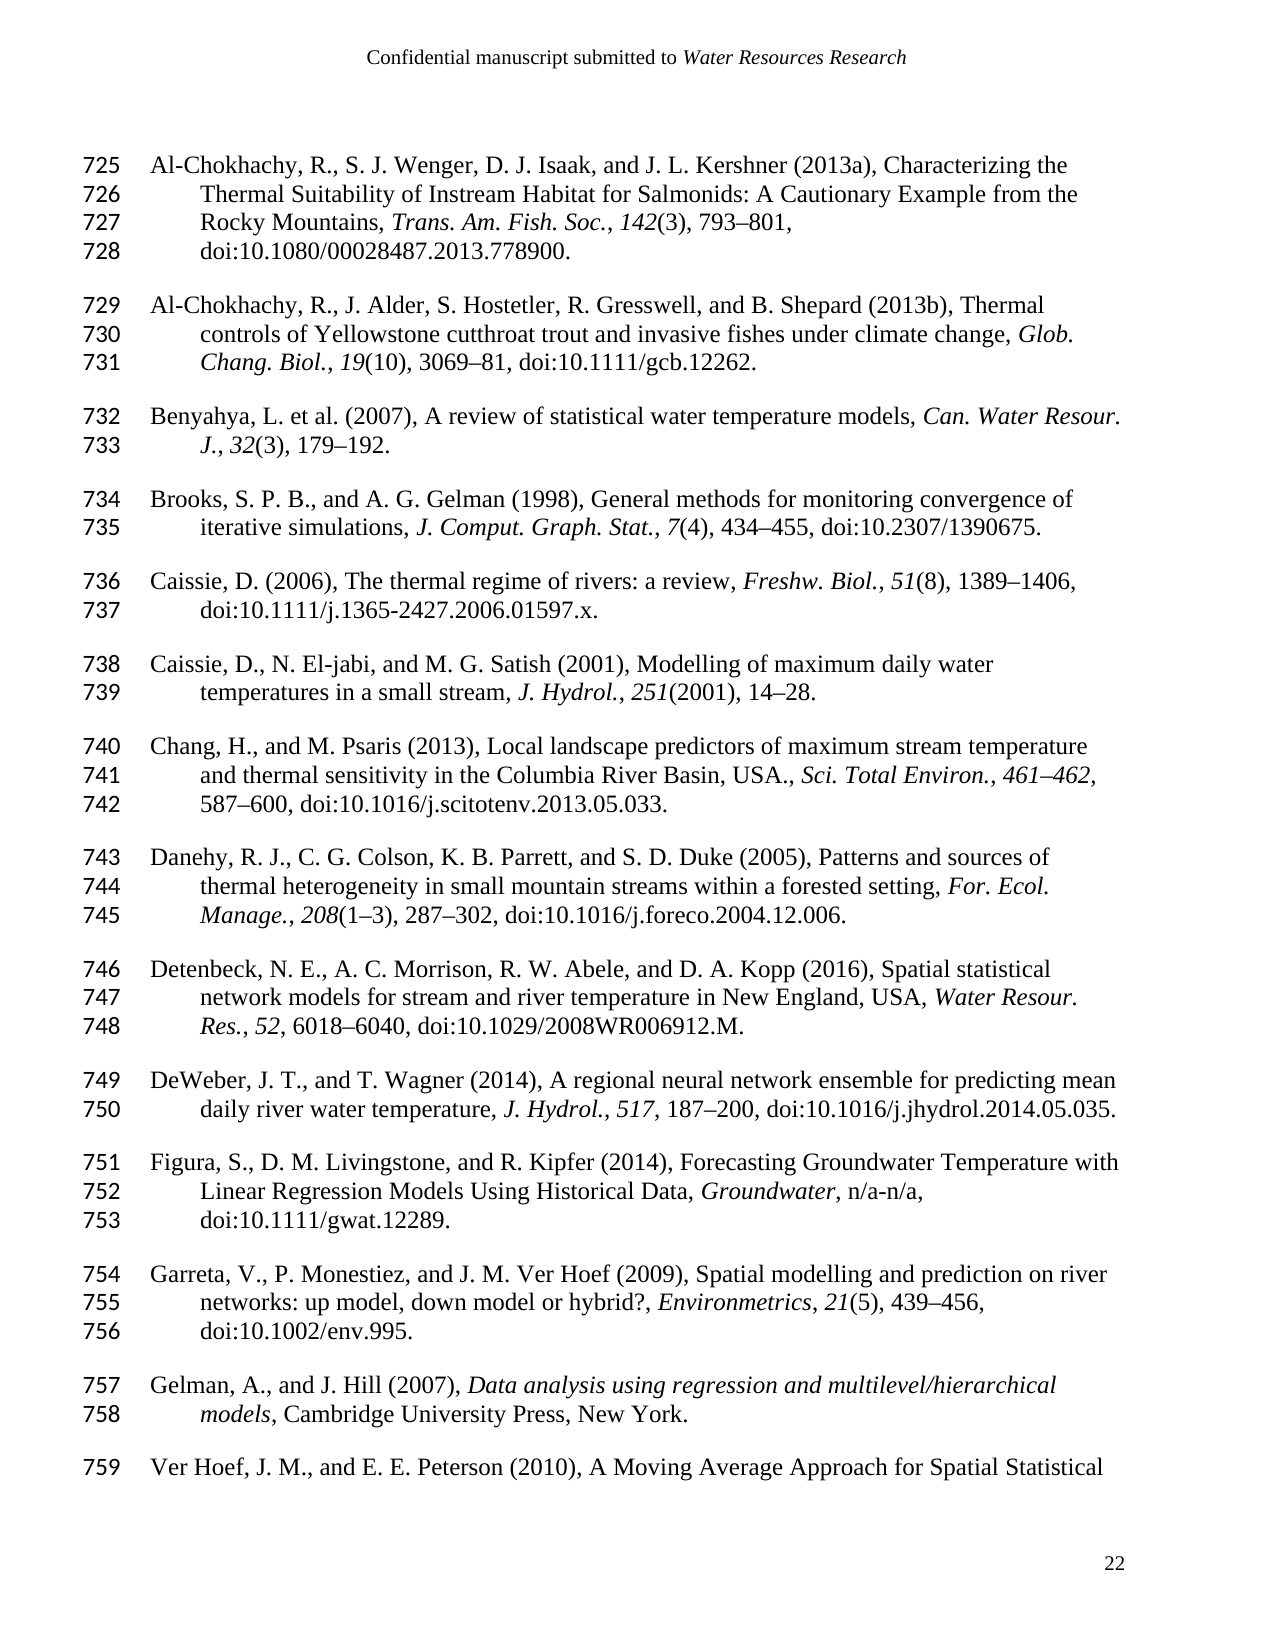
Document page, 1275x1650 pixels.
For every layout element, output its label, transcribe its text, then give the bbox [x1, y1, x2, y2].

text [150, 1452, 1125, 1481]
text Detenbeck, N. E., A. C. Morrison, R. W. Abele, and D. A. Kopp (2016), Spatial statistical network models for stream and river temperature in New England, USA, Water Resour. Res., 52, 6018–6040, doi:10.1029/2008WR006912.M. [150, 954, 1125, 1040]
text Benyahya, L. et al. (2007), A review of statistical water temperature models, Can. Water Resour. J., 32(3), 179–192. [150, 401, 1125, 459]
text DeWeber, J. T., and T. Wagner (2014), A regional neural network ensemble for predicting mean daily river water temperature, J. Hydrol., 517, 187–200, doi:10.1016/j.jhydrol.2014.05.035. [150, 1065, 1125, 1122]
text Al-Chokhachy, R., J. Alder, S. Hostetler, R. Gresswell, and B. Shepard (2013b), Thermal controls of Yellowstone cutthroat trout and invasive fishes under climate change, Glob. Chang. Biol., 19(10), 3069–81, doi:10.1111/gcb.12262. [150, 290, 1125, 376]
text Al-Chokhachy, R., S. J. Wenger, D. J. Isaak, and J. L. Kershner (2013a), Characterizing the Thermal Suitability of Instream Habitat for Salmonids: A Cautionary Example from the Rocky Mountains, Trans. Am. Fish. Soc., 142(3), 793–801, doi:10.1080/00028487.2013.778900. [150, 150, 1125, 265]
text Brooks, S. P. B., and A. G. Gelman (1998), General methods for monitoring convergence of iterative simulations, J. Comput. Graph. Stat., 7(4), 434–455, doi:10.2307/1390675. [150, 484, 1125, 541]
text Gelman, A., and J. Hill (2007), Data analysis using regression and multilevel/hierarchical models, Cambridge University Press, New York. [150, 1370, 1125, 1427]
text Figura, S., D. M. Livingstone, and R. Kipfer (2014), Forecasting Groundwater Temperature with Linear Regression Models Using Historical Data, Groundwater, n/a-n/a, doi:10.1111/gwat.12289. [150, 1147, 1125, 1234]
text Caissie, D. (2006), The thermal regime of rivers: a review, Freshw. Biol., 51(8), 1389–1406, doi:10.1111/j.1365-2427.2006.01597.x. [150, 566, 1125, 624]
text Caissie, D., N. El-jabi, and M. G. Satish (2001), Modelling of maximum daily water temperatures in a small stream, J. Hydrol., 251(2001), 14–28. [150, 649, 1125, 706]
text Danehy, R. J., C. G. Colson, K. B. Parrett, and S. D. Duke (2005), Patterns and sources of thermal heterogeneity in small mountain streams within a forested setting, For. Ecol. Manage., 208(1–3), 287–302, doi:10.1016/j.foreco.2004.12.006. [150, 842, 1125, 929]
text Chang, H., and M. Psaris (2013), Local landscape predictors of maximum stream temperature and thermal sensitivity in the Columbia River Basin, USA., Sci. Total Environ., 461–462, 587–600, doi:10.1016/j.scitotenv.2013.05.033. [150, 731, 1125, 817]
text Garreta, V., P. Monestiez, and J. M. Ver Hoef (2009), Spatial modelling and prediction on river networks: up model, down model or hybrid?, Environmetrics, 21(5), 439–456, doi:10.1002/env.995. [150, 1259, 1125, 1345]
